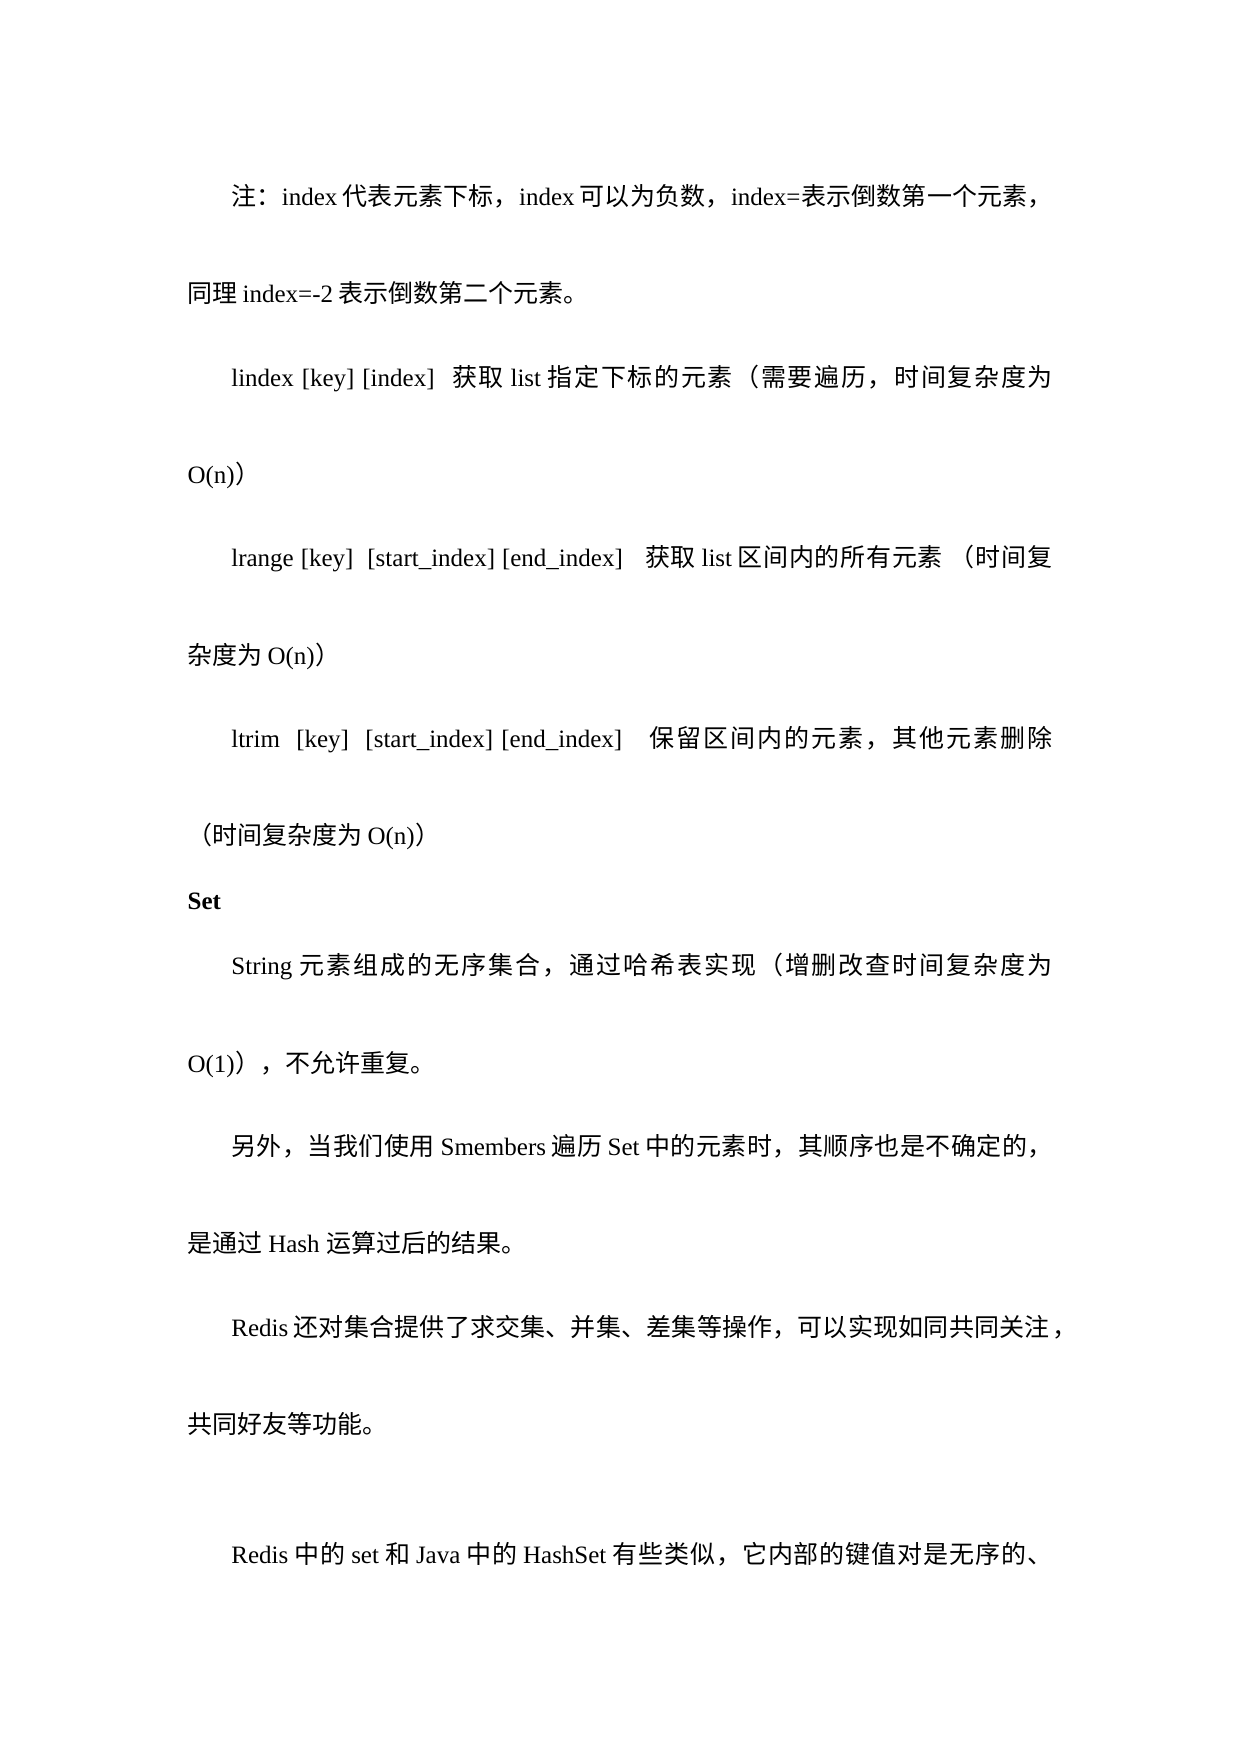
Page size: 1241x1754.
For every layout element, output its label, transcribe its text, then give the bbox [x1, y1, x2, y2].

text ltrim [key] [start_index] [end_index] 保留区间内的元素，其他元素删除（时间复杂度为O(n)） [187, 704, 1053, 866]
subtitle Set [187, 884, 1053, 917]
text lrange [key] [start_index] [end_index] 获取list区间内的所有元素 （时间复杂度为O(n)） [187, 523, 1053, 686]
text Redis还对集合提供了求交集、并集、差集等操作，可以实现如同共同关注，共同好友等功能。 [187, 1293, 1053, 1455]
text lindex [key] [index] 获取list指定下标的元素（需要遍历，时间复杂度为O(n)） [187, 343, 1053, 505]
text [187, 1520, 1053, 1585]
text String元素组成的无序集合，通过哈希表实现（增删改查时间复杂度为 O(1)），不允许重复。 [187, 931, 1053, 1094]
text 注：index代表元素下标，index可以为负数，index=表示倒数第一个元素，同理index=-2表示倒数第二个元素。 [187, 162, 1053, 324]
text 另外，当我们使用Smembers遍历Set中的元素时，其顺序也是不确定的，是通过 Hash 运算过后的结果。 [187, 1112, 1053, 1274]
